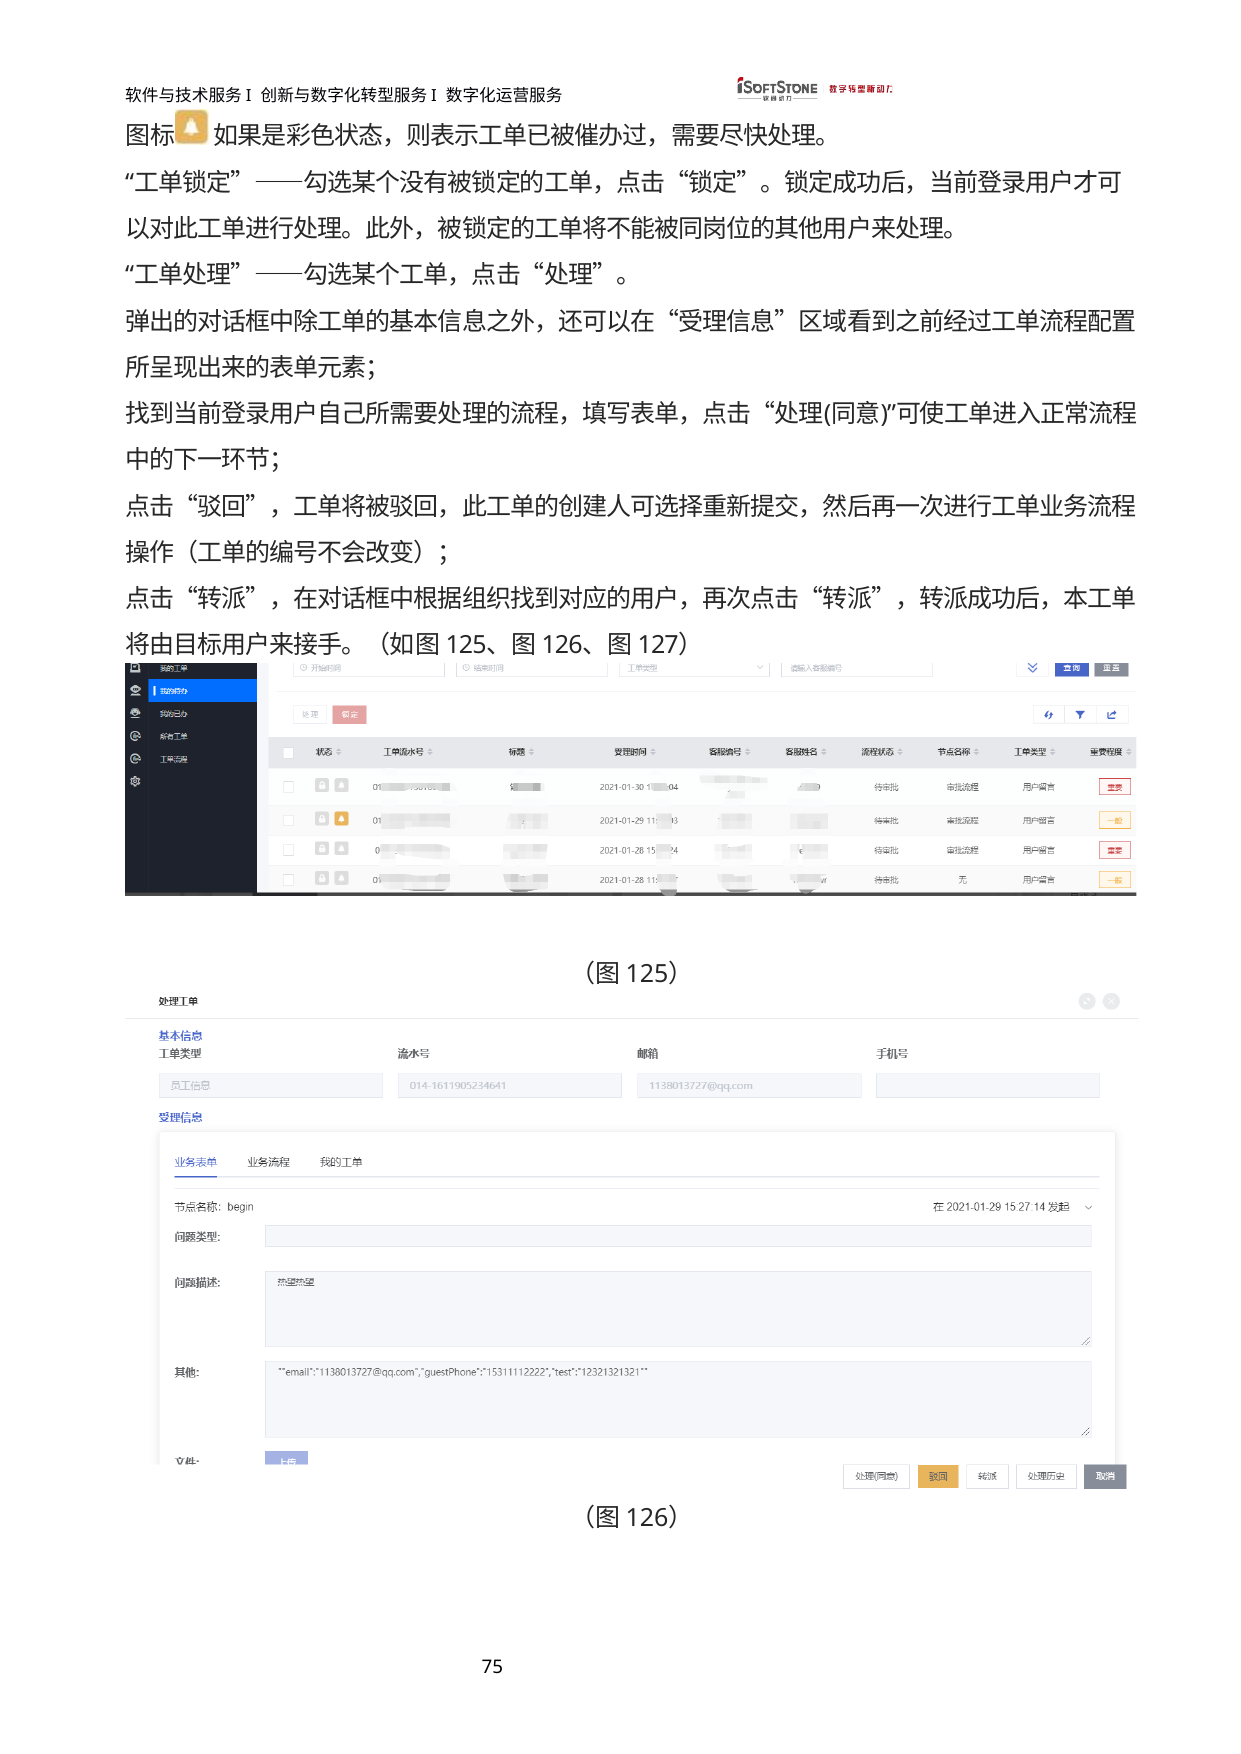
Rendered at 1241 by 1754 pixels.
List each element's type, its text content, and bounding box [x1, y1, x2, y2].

text 点击“转派”，在对话框中根据组织找到对应的用户，再次点击“转派”，转派成功后，本工单将由目标用户来接手。（如图 125、图126、图127） [125, 571, 1138, 663]
text “工单处理”——勾选某个工单，点击“处理”。 [125, 247, 1138, 293]
text 弹出的对话框中除工单的基本信息之外，还可以在“受理信息”区域看到之前经过工单流程配置所呈现出来的表单元素； [125, 293, 1138, 386]
text （图 126） [125, 1498, 1138, 1534]
text 点击“驳回”，工单将被驳回，此工单的创建人可选择重新提交，然后再一次进行工单业务流程操作（工单的编号不会改变）； [125, 478, 1138, 571]
text 图标 如果是彩色状态，则表示工单已被催办过，需要尽快处理。 [125, 108, 1138, 154]
picture [125, 663, 1137, 896]
text 找到当前登录用户自己所需要处理的流程，填写表单，点击“处理(同意)”可使工单进入正常流程中的下一环节； [125, 386, 1138, 478]
picture [737, 77, 893, 101]
picture [175, 109, 209, 145]
text （图 125） [125, 953, 1138, 989]
text “工单锁定”——勾选某个没有被锁定的工单，点击“锁定”。锁定成功后，当前登录用户才可以对此工单进行处理。此外，被锁定的工单将不能被同岗位的其他用户来处理。 [125, 154, 1138, 247]
picture [125, 989, 1139, 1498]
